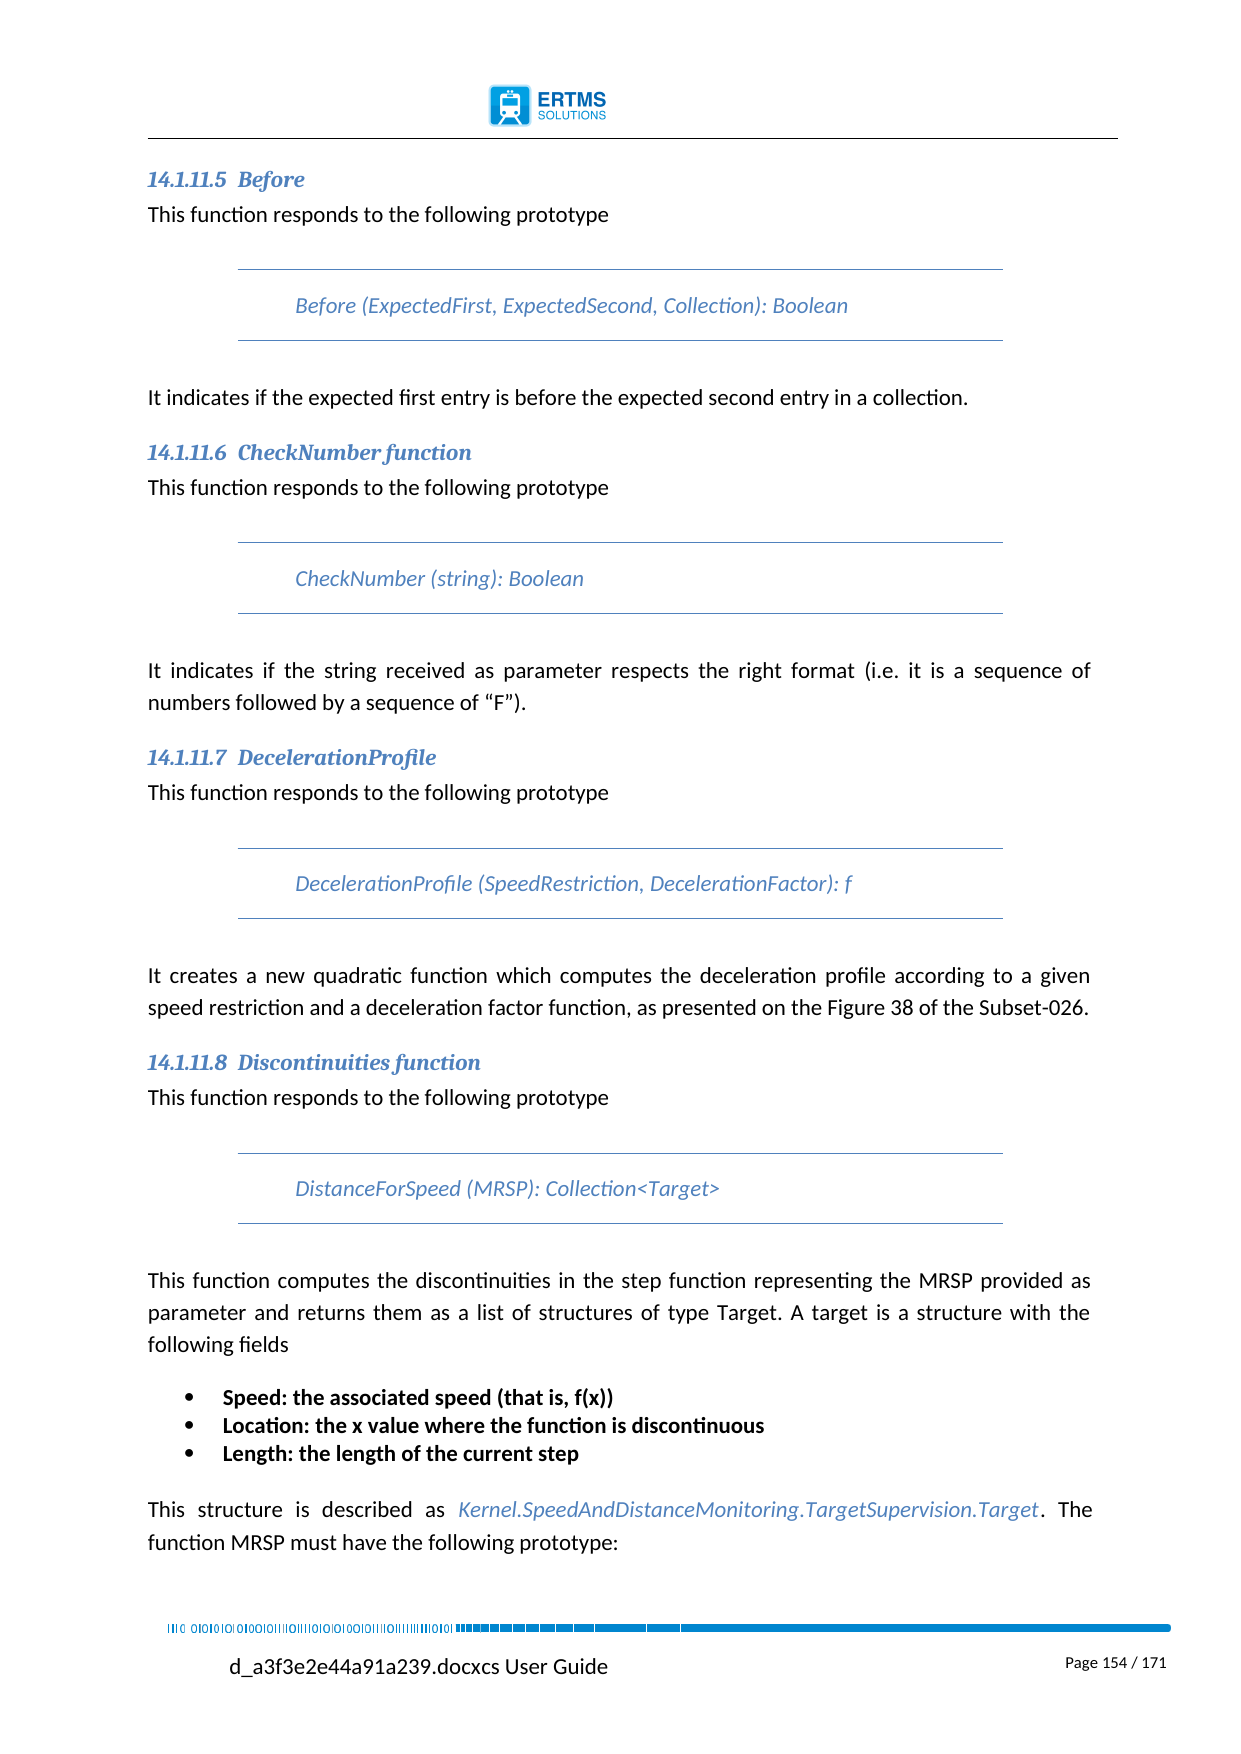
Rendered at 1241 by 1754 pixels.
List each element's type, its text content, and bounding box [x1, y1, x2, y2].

text CheckNumber (string): Boolean [238, 543, 1003, 613]
text It indicates if the expected first entry is before the expected second entry in a collection. [148, 383, 1093, 411]
text This structure is described as Kernel.SpeedAndDistanceMonitoring.TargetSupervision.Target. The function MRSP must have the following prototype: [148, 1495, 1093, 1556]
text This function responds to the following prototype [148, 473, 1093, 501]
text It indicates if the string received as parameter respects the right format (i.e. it is a sequence of numbers followed by a sequence of “F”). [148, 656, 1093, 716]
subtitle Before [148, 167, 1093, 193]
picture [477, 73, 617, 138]
text It creates a new quadratic function which computes the deceleration profile according to a given speed restriction and a deceleration factor function, as presented on the Figure 38 of the Subset-026. [148, 961, 1093, 1021]
text This function responds to the following prototype [148, 778, 1093, 806]
text Before (ExpectedFirst, ExpectedSecond, Collection): Boolean [238, 270, 1003, 340]
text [148, 200, 1093, 228]
list Length: the length of the current step [185, 1439, 1093, 1467]
list Location: the x value where the function is discontinuous [185, 1411, 1093, 1439]
subtitle DecelerationProfile [148, 745, 1093, 771]
picture [167, 1624, 1171, 1633]
text DistanceForSpeed (MRSP): Collection<Target> [238, 1154, 1003, 1223]
text DecelerationProfile (SpeedRestriction, DecelerationFactor): f [238, 849, 1003, 918]
list Speed: the associated speed (that is, f(x)) [185, 1383, 1093, 1411]
subtitle CheckNumber function [148, 440, 1093, 466]
text This function responds to the following prototype [148, 1083, 1093, 1111]
subtitle Discontinuities function [148, 1050, 1093, 1077]
text This function computes the discontinuities in the step function representing the MRSP provided as parameter and returns them as a list of structures of type Target. A target is a structure with the following fields [148, 1266, 1093, 1358]
